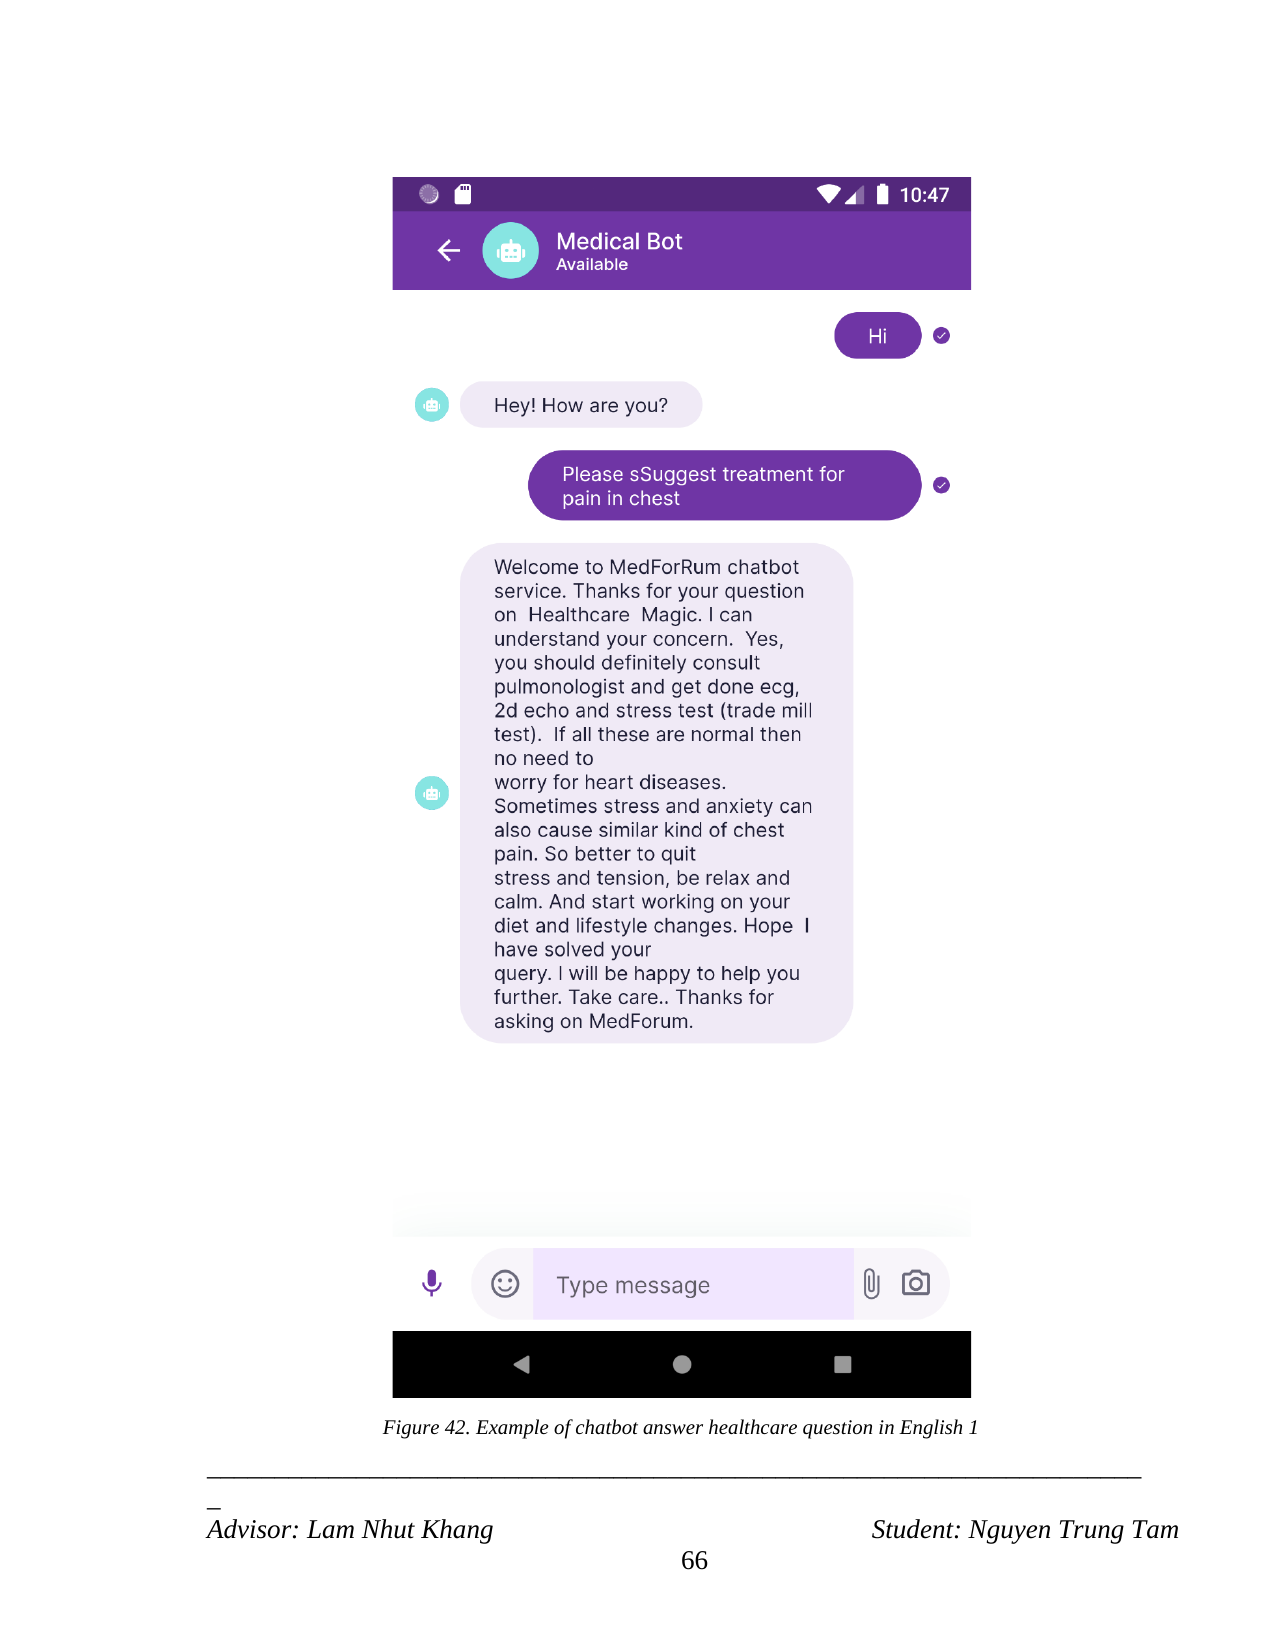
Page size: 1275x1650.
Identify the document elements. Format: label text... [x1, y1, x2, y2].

picture [392, 177, 972, 1398]
